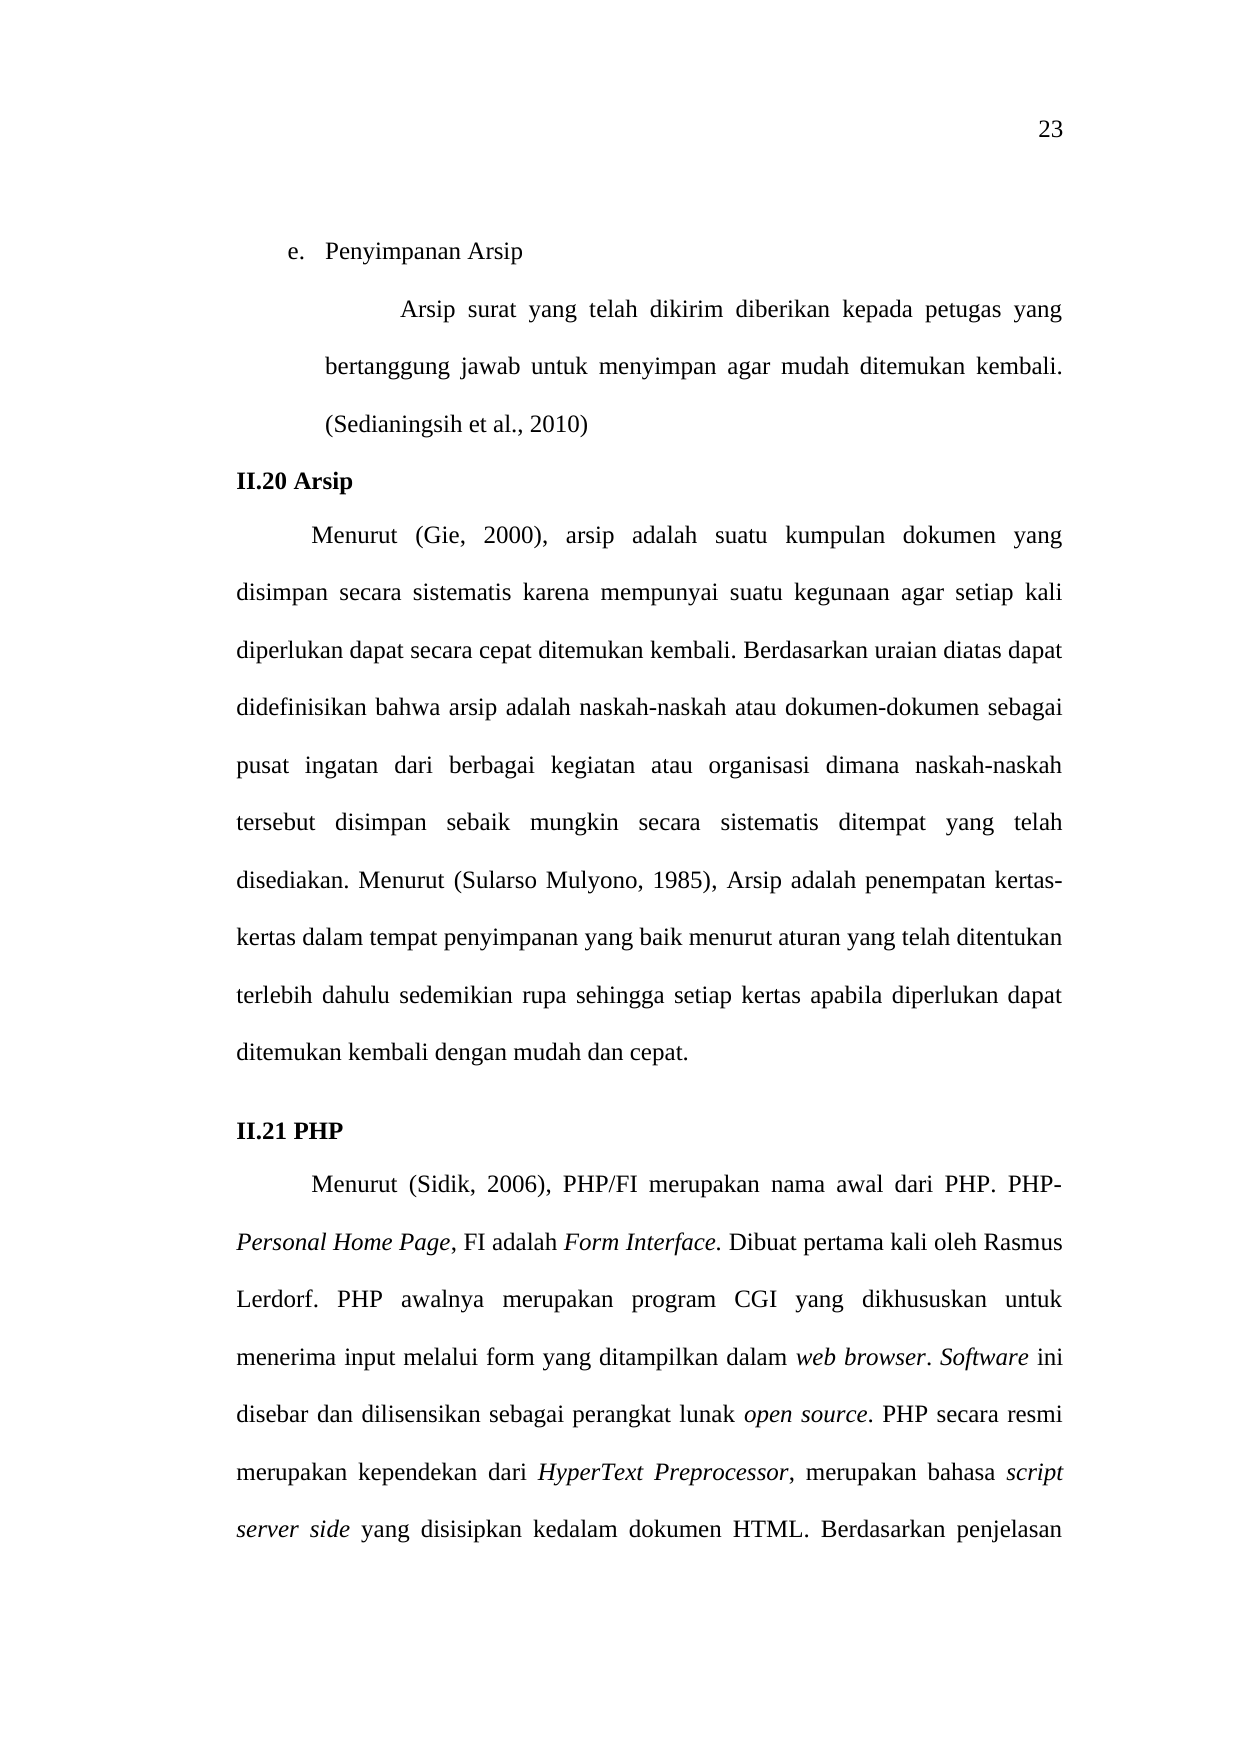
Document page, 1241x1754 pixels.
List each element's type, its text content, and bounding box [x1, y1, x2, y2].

list Penyimpanan Arsip [287, 236, 1063, 265]
subtitle Arsip [236, 466, 1063, 495]
subtitle PHP [236, 1116, 1063, 1144]
list Arsip surat yang telah dikirim diberikan kepada petugas yang bertanggung jawab untuk menyimpan agar mudah ditemukan kembali. (Sedianingsih et al., 2010) [325, 294, 1063, 437]
text Menurut (Gie, 2000), arsip adalah suatu kumpulan dokumen yang disimpan secara sistematis karena mempunyai suatu kegunaan agar setiap kali diperlukan dapat secara cepat ditemukan kembali. Berdasarkan uraian diatas dapat didefinisikan bahwa arsip adalah naskah-naskah atau dokumen-dokumen sebagai pusat ingatan dari berbagai kegiatan atau organisasi dimana naskah-naskah tersebut disimpan sebaik mungkin secara sistematis ditempat yang telah disediakan. Menurut (Sularso Mulyono, 1985), Arsip adalah penempatan kertas-kertas dalam tempat penyimpanan yang baik menurut aturan yang telah ditentukan terlebih dahulu sedemikian rupa sehingga setiap kertas apabila diperlukan dapat ditemukan kembali dengan mudah dan cepat. [236, 520, 1063, 1066]
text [236, 1169, 1063, 1543]
